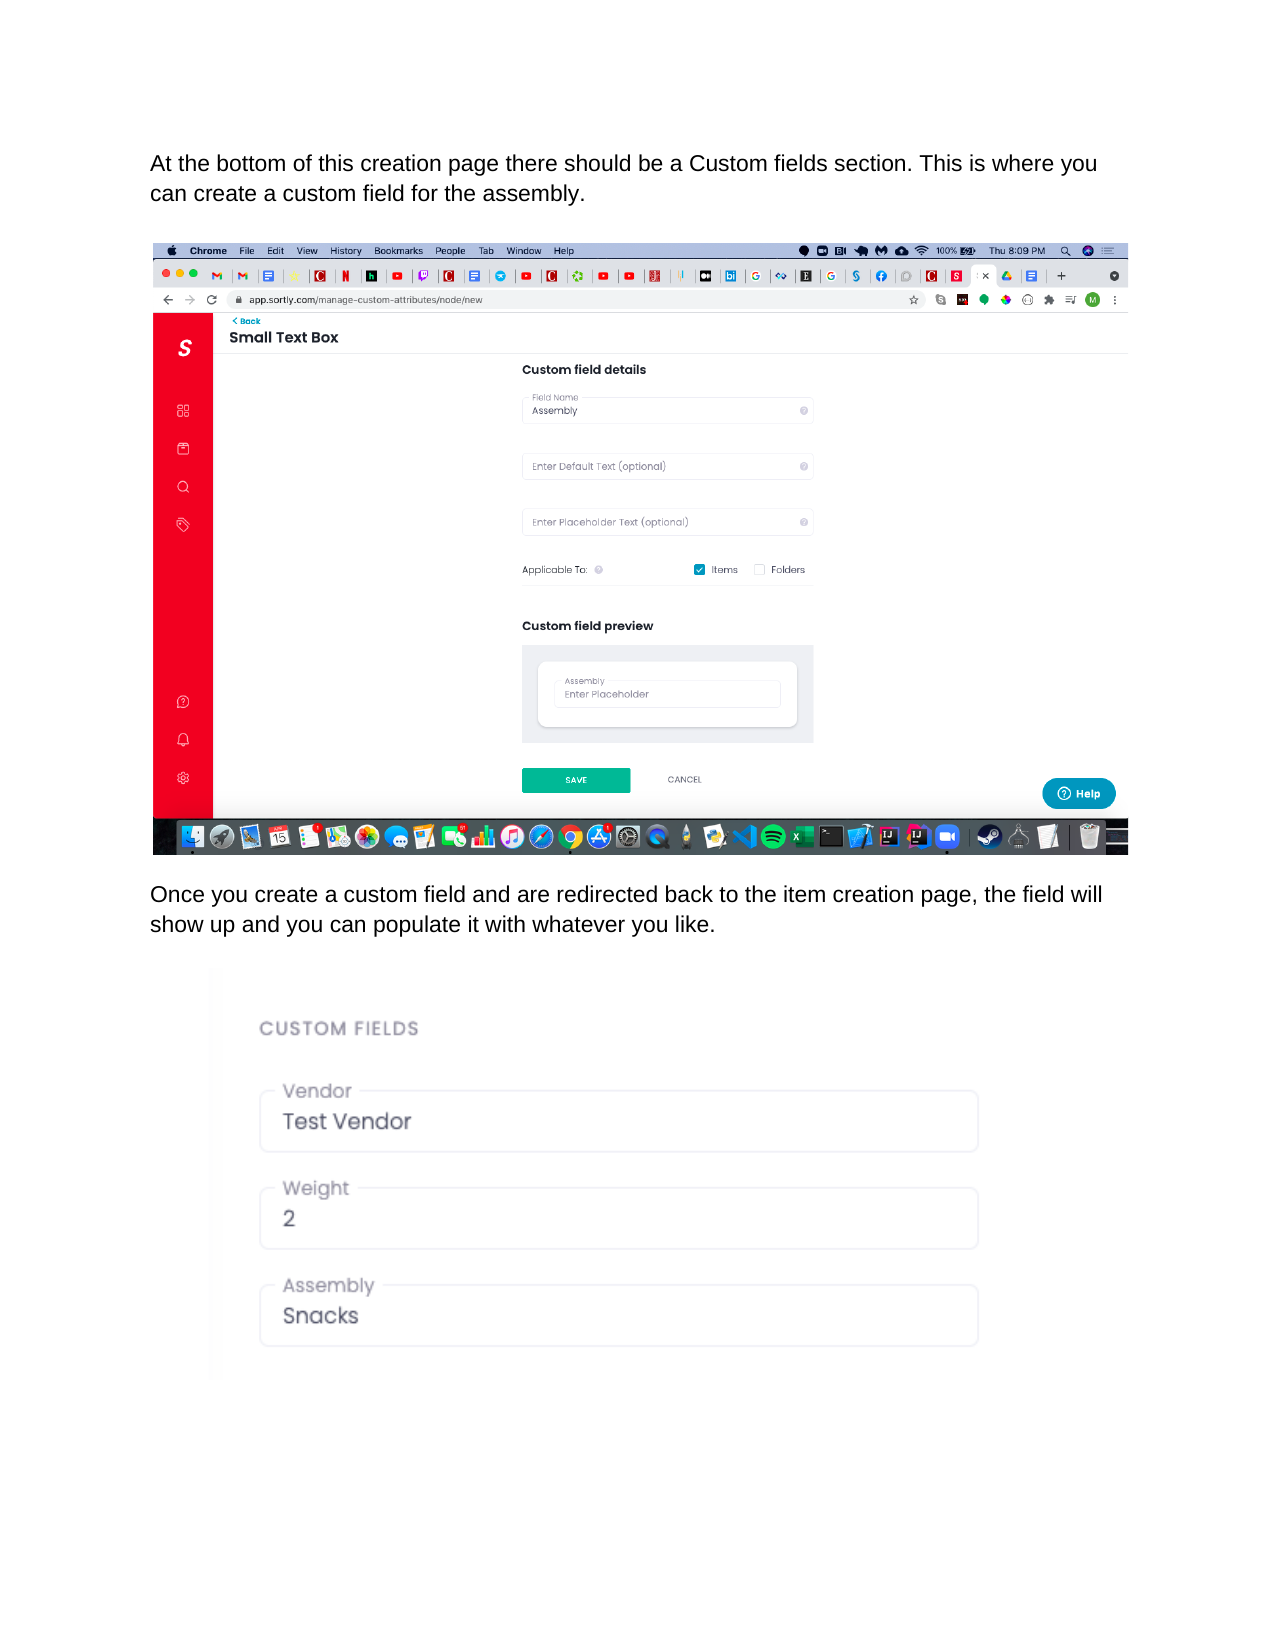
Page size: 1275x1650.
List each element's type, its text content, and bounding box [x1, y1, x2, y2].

text At the bottom of this creation page there should be a Custom fields section. This is where you can create a custom field for the assembly. [150, 150, 1125, 207]
picture [153, 243, 1129, 855]
picture [208, 968, 1073, 1380]
